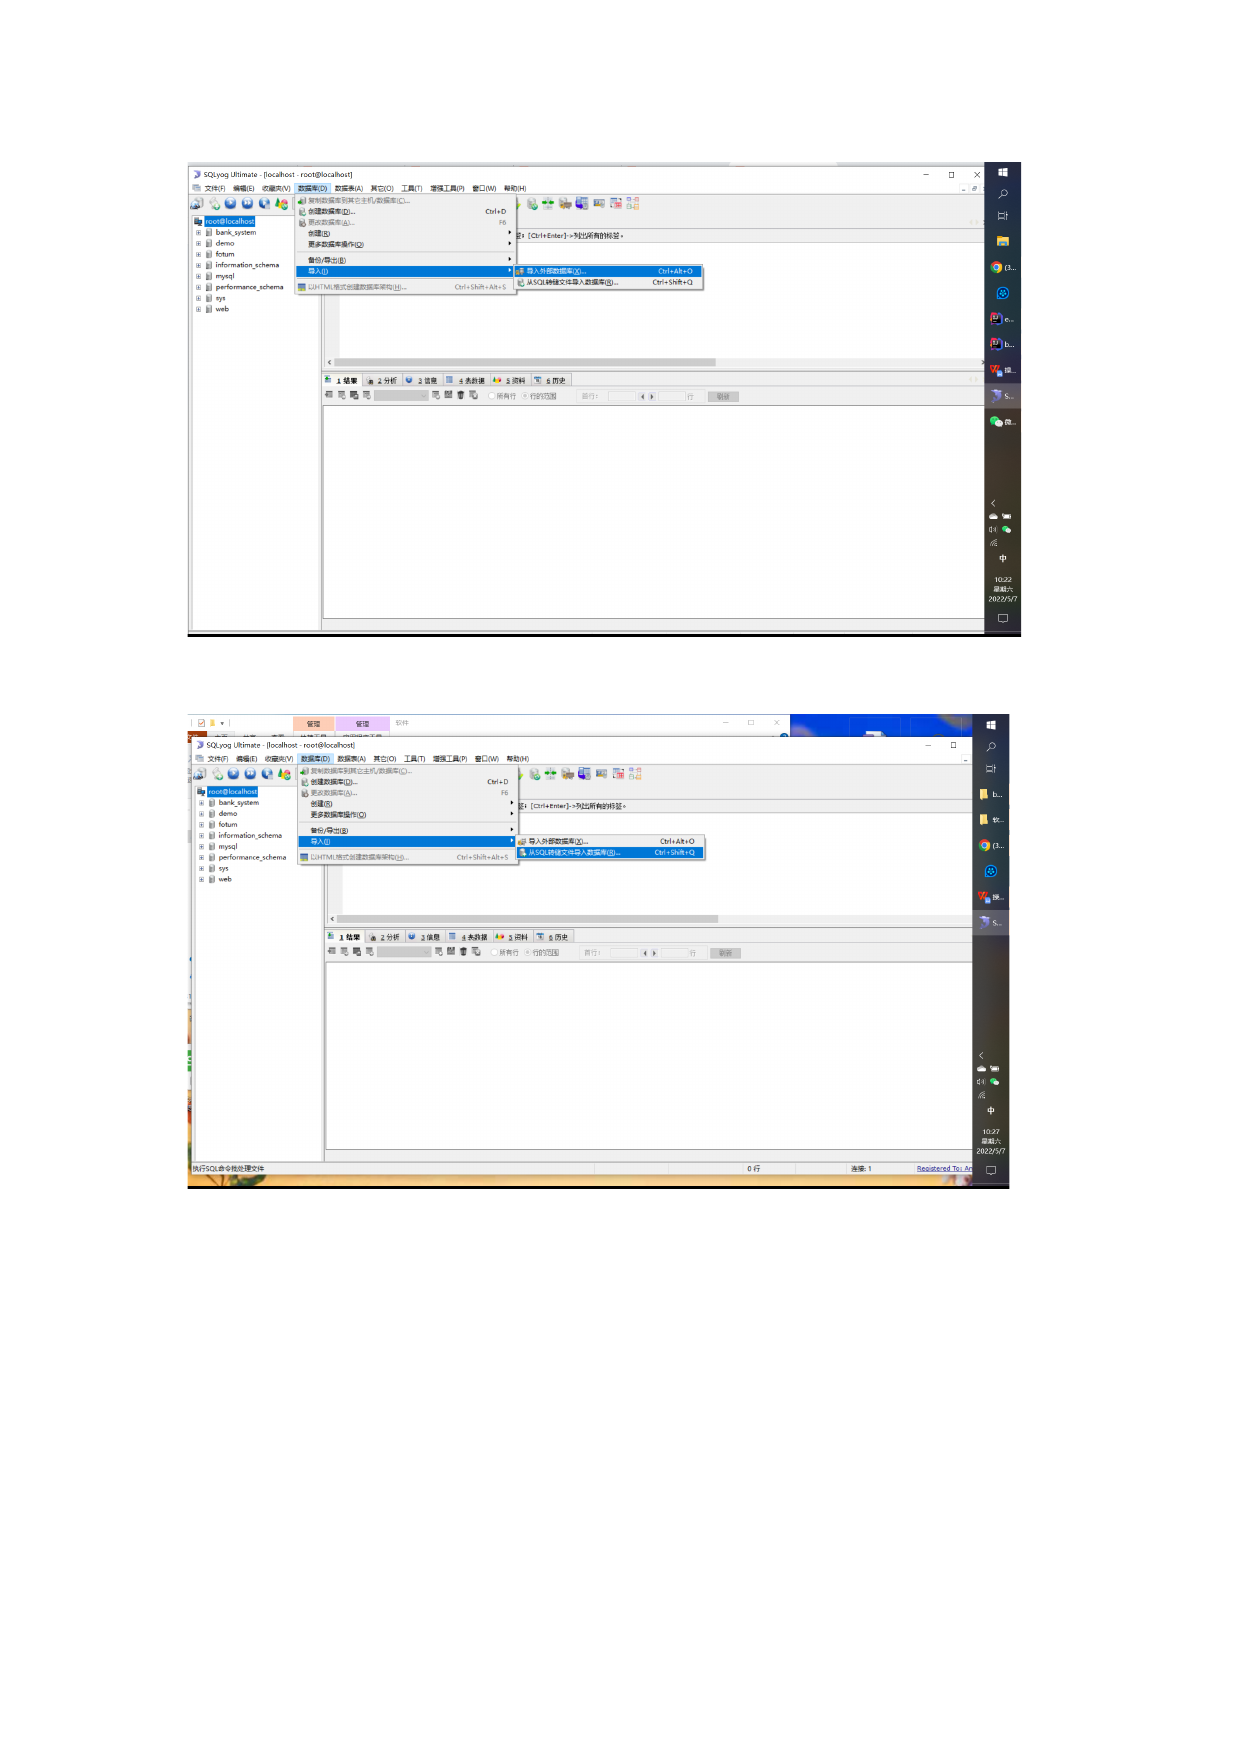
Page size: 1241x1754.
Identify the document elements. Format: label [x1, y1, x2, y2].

picture [187, 714, 1010, 1189]
picture [187, 162, 1022, 637]
